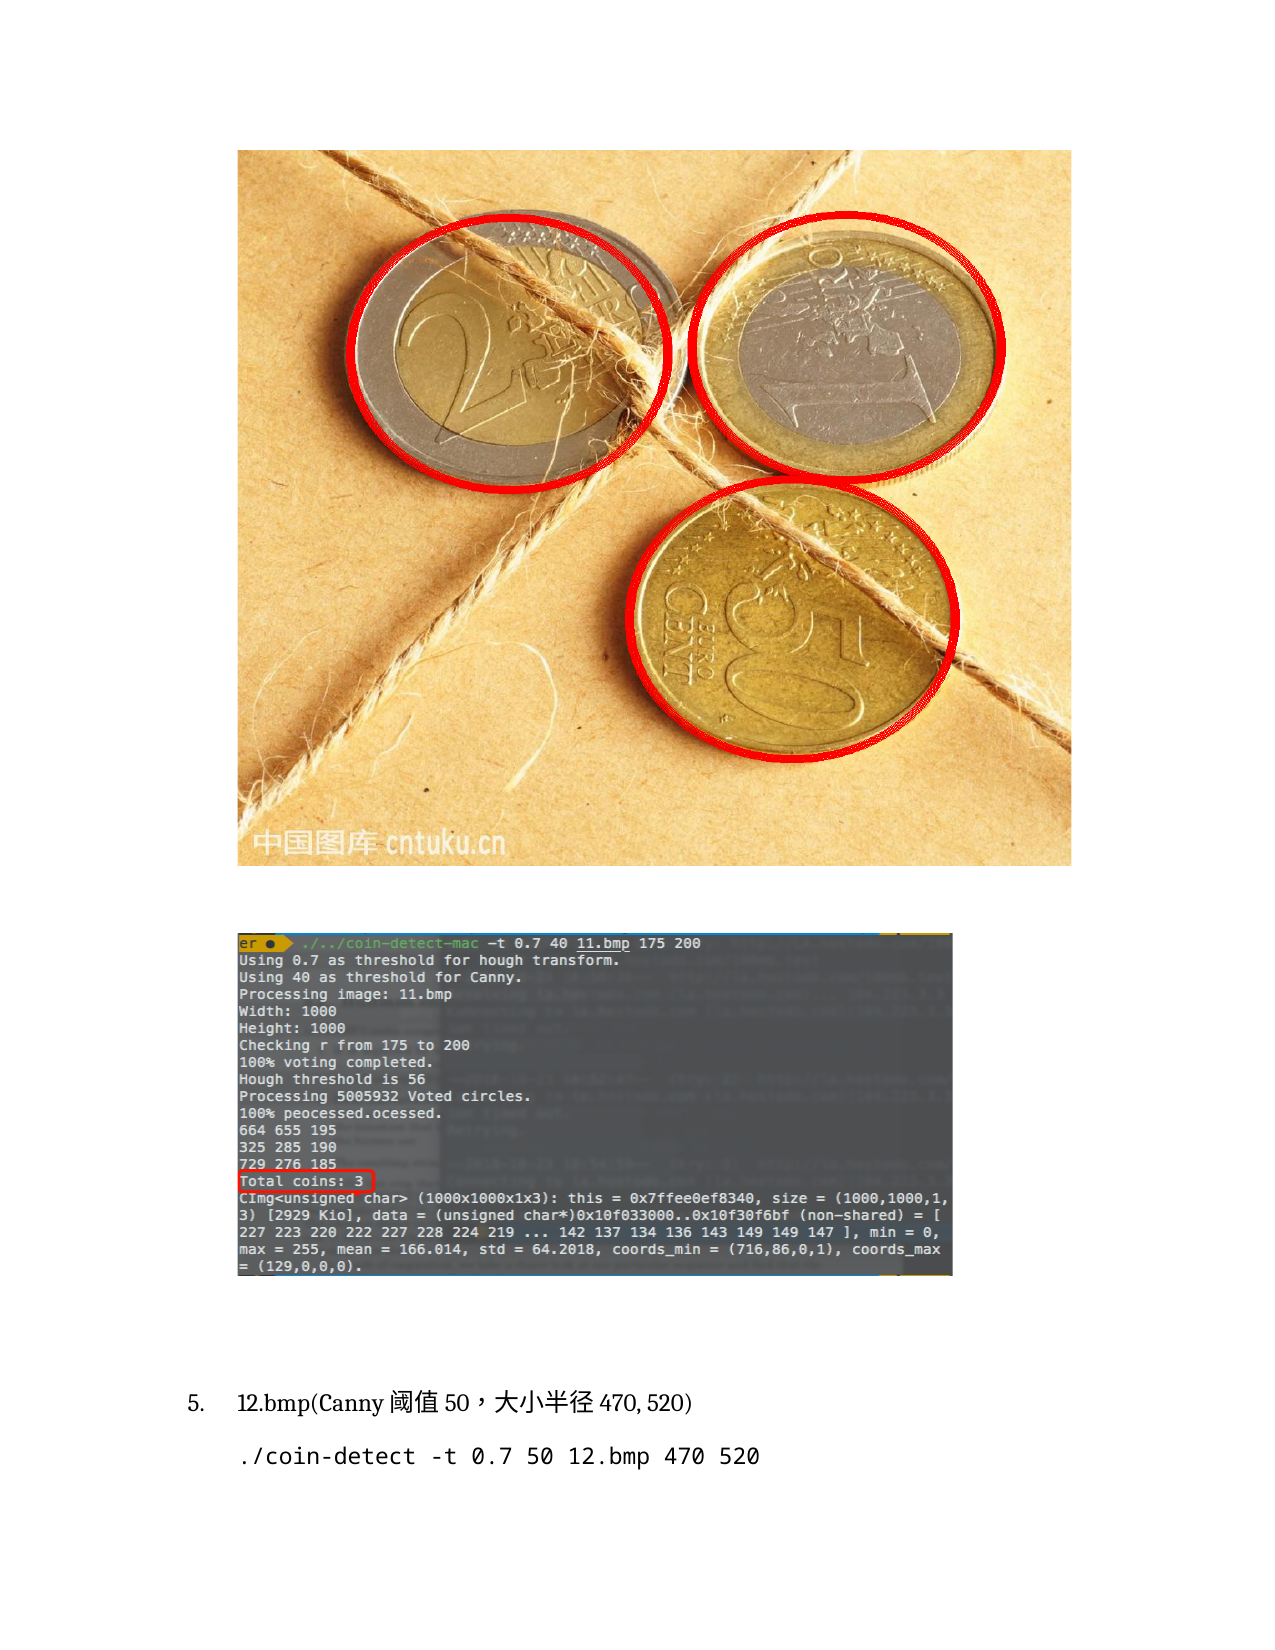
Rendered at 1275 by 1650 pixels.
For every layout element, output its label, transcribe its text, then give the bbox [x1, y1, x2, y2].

picture [237, 150, 1072, 866]
list 12.bmp(Canny 阈值50，大小半径470, 520) [187, 1385, 1087, 1419]
picture [237, 933, 953, 1276]
list ./coin-detect -t 0.7 50 12.bmp 470 520 [187, 1439, 1087, 1471]
